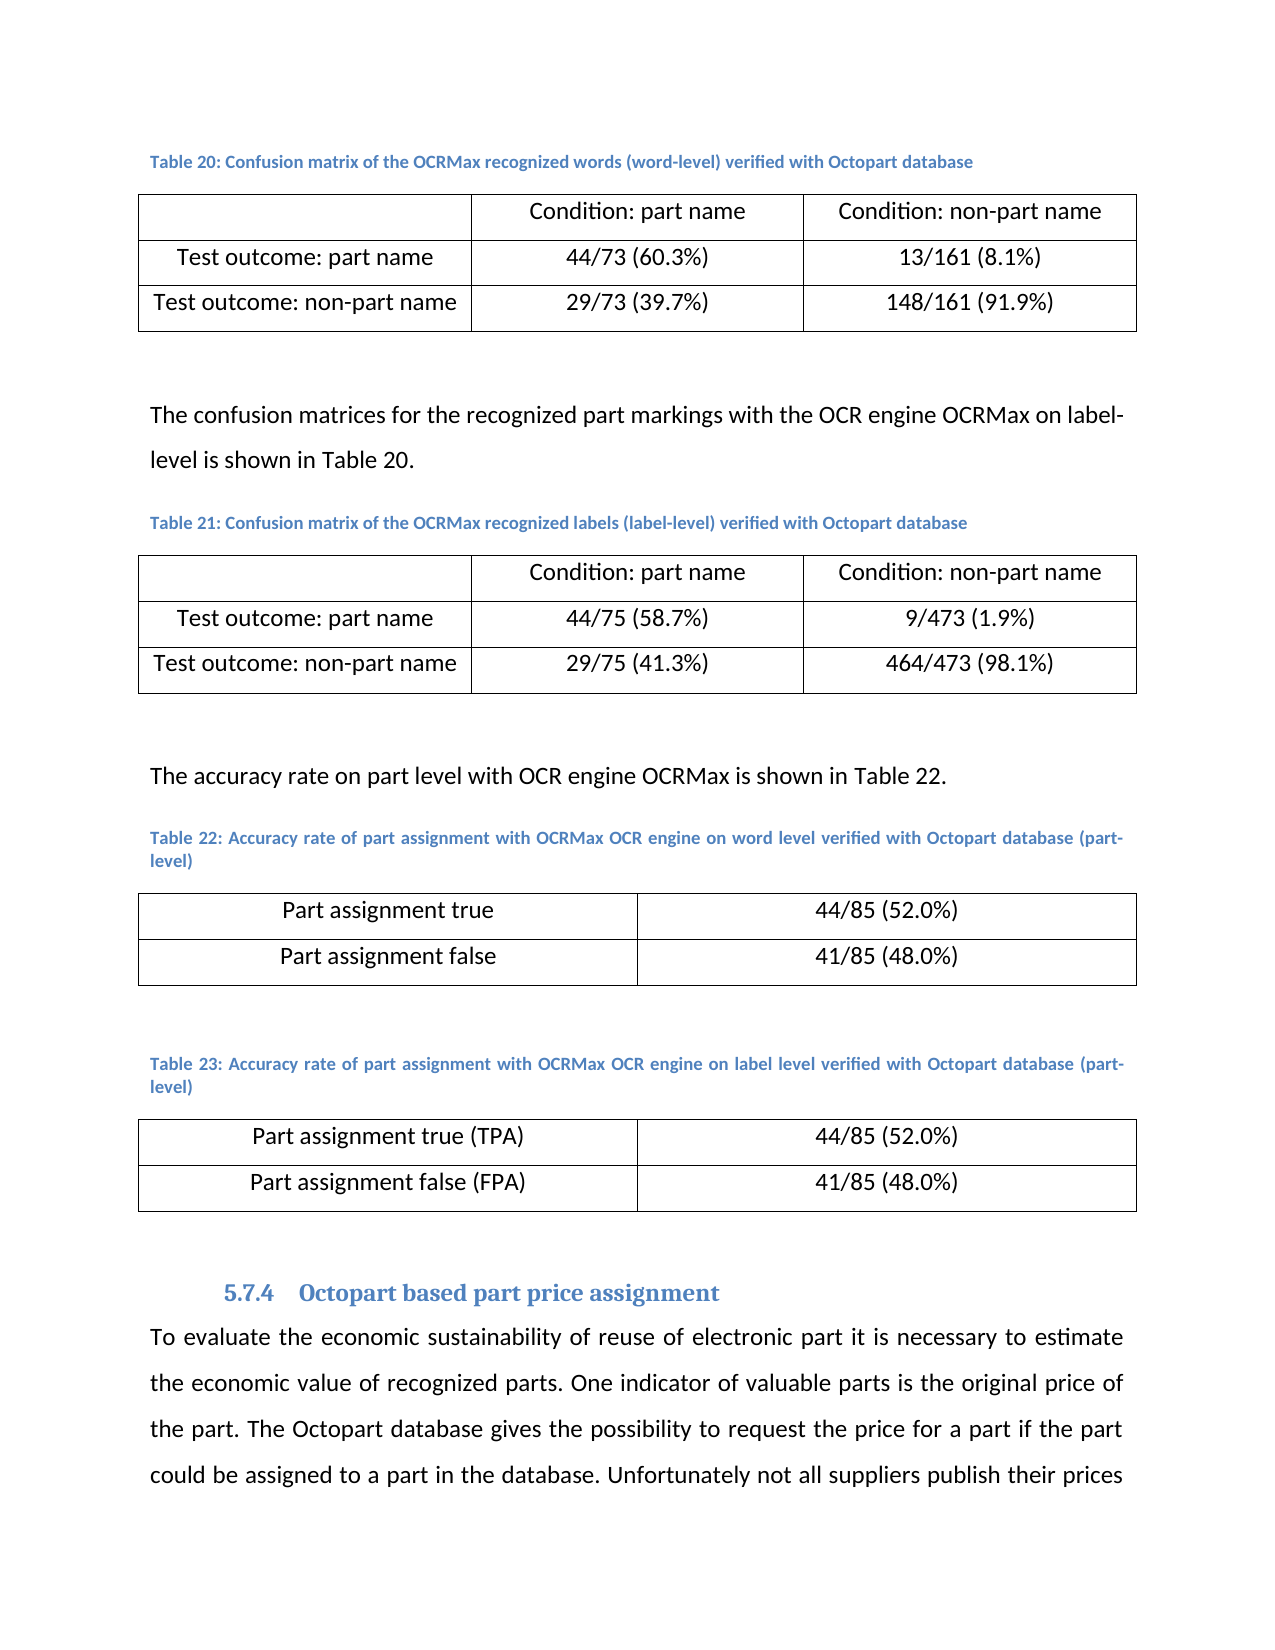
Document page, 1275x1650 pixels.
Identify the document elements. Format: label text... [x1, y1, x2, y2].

table_cell 464/473 (98.1%) [804, 648, 1136, 692]
table_header [139, 556, 471, 601]
table_cell 41/85 (48.0%) [638, 1166, 1136, 1211]
table_cell Test outcome: non-part name [139, 286, 471, 331]
table_header [139, 195, 471, 239]
table_cell 44/75 (58.7%) [472, 602, 803, 647]
subtitle Octopart based part price assignment [224, 1278, 1125, 1307]
table_header 44/85 (52.0%) [638, 894, 1136, 939]
text The accuracy rate on part level with OCR engine OCRMax is shown in Table 22. [150, 760, 1125, 791]
table_header Condition: non-part name [804, 195, 1136, 239]
table_header Part assignment true [139, 894, 637, 939]
table_cell 9/473 (1.9%) [804, 602, 1136, 647]
table_cell Part assignment false [139, 940, 637, 985]
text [150, 1322, 1125, 1489]
table_header 44/85 (52.0%) [638, 1120, 1136, 1165]
table_header Condition: part name [472, 556, 803, 601]
table_header Condition: part name [472, 195, 803, 239]
table_cell Test outcome: non-part name [139, 648, 471, 692]
table_header Part assignment true (TPA) [139, 1120, 637, 1165]
table_cell 148/161 (91.9%) [804, 286, 1136, 331]
table_cell Part assignment false (FPA) [139, 1166, 637, 1211]
text The confusion matrices for the recognized part markings with the OCR engine OCRMax on label-level is shown in Table 20. [150, 399, 1125, 475]
table_cell 29/75 (41.3%) [472, 648, 803, 692]
table_cell 13/161 (8.1%) [804, 241, 1136, 285]
table_cell 29/73 (39.7%) [472, 286, 803, 331]
table_cell 44/73 (60.3%) [472, 241, 803, 285]
table_header Condition: non-part name [804, 556, 1136, 601]
table_cell Test outcome: part name [139, 241, 471, 285]
table_cell Test outcome: part name [139, 602, 471, 647]
table_cell 41/85 (48.0%) [638, 940, 1136, 985]
